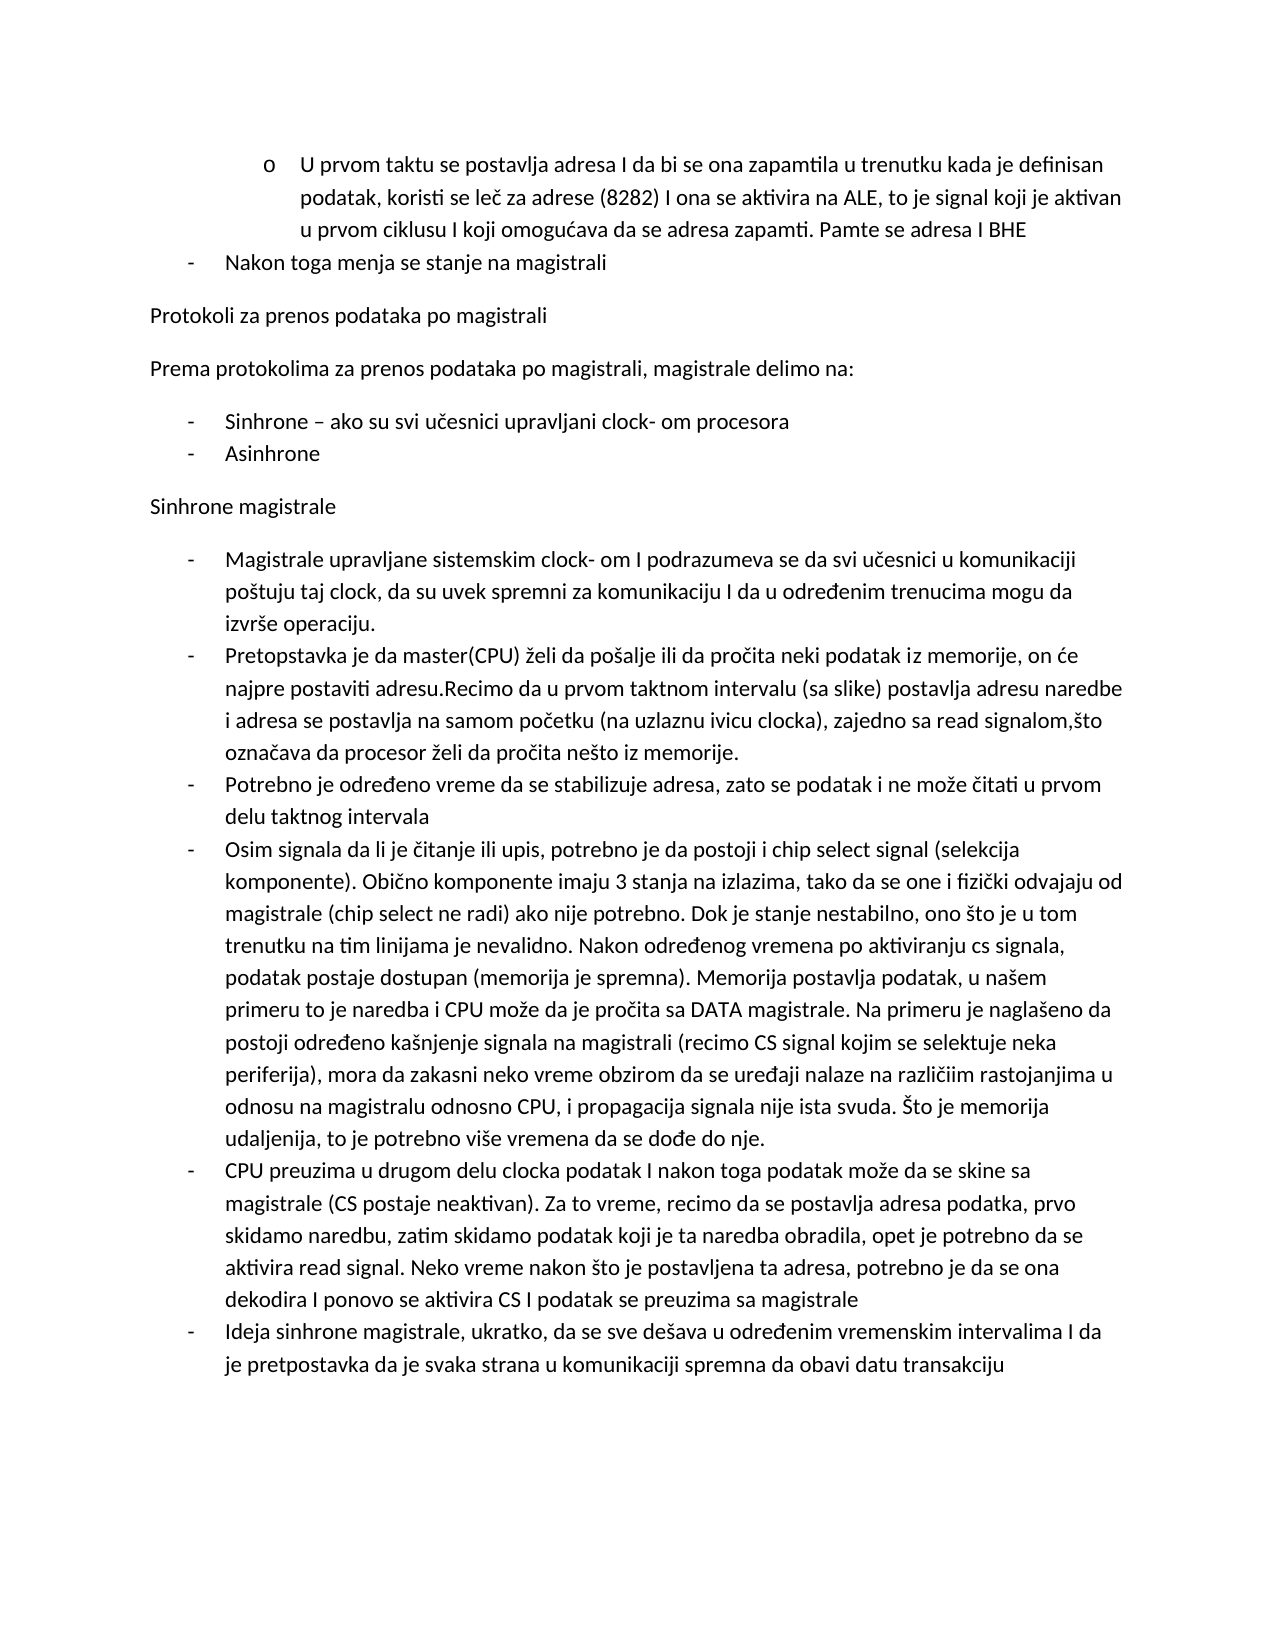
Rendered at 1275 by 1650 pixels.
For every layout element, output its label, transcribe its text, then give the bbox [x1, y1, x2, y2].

text Prema protokolima za prenos podataka po magistrali, magistrale delimo na: [150, 354, 1125, 382]
list Nakon toga menja se stanje na magistrali [187, 248, 1125, 276]
list Sinhrone – ako su svi učesnici upravljani clock- om procesora [187, 407, 1125, 435]
text Protokoli za prenos podataka po magistrali [150, 301, 1125, 329]
list Potrebno je određeno vreme da se stabilizuje adresa, zato se podatak i ne može čitati u prvom delu taktnog intervala [187, 770, 1125, 831]
list Pretopstavka je da master(CPU) želi da pošalje ili da pročita neki podatak iz memorije, on će najpre postaviti adresu.Recimo da u prvom taktnom intervalu (sa slike) postavlja adresu naredbe i adresa se postavlja na samom početku (na uzlaznu ivicu clocka), zajedno sa read signalom,što označava da procesor želi da pročita nešto iz memorije. [187, 642, 1125, 766]
list Ideja sinhrone magistrale, ukratko, da se sve dešava u određenim vremenskim intervalima I da je pretpostavka da je svaka strana u komunikaciji spremna da obavi datu transakciju [187, 1317, 1125, 1378]
list Magistrale upravljane sistemskim clock- om I podrazumeva se da svi učesnici u komunikaciji poštuju taj clock, da su uvek spremni za komunikaciju I da u određenim trenucima mogu da izvrše operaciju. [187, 545, 1125, 637]
list Asinhrone [187, 439, 1125, 467]
list Osim signala da li je čitanje ili upis, potrebno je da postoji i chip select signal (selekcija komponente). Obično komponente imaju 3 stanja na izlazima, tako da se one i fizički odvajaju od magistrale (chip select ne radi) ako nije potrebno. Dok je stanje nestabilno, ono što je u tom trenutku na tim linijama je nevalidno. Nakon određenog vremena po aktiviranju cs signala, podatak postaje dostupan (memorija je spremna). Memorija postavlja podatak, u našem primeru to je naredba i CPU može da je pročita sa DATA magistrale. Na primeru je naglašeno da postoji određeno kašnjenje signala na magistrali (recimo CS signal kojim se selektuje neka periferija), mora da zakasni neko vreme obzirom da se uređaji nalaze na različiim rastojanjima u odnosu na magistralu odnosno CPU, i propagacija signala nije ista svuda. Što je memorija udaljenija, to je potrebno više vremena da se dođe do nje. [187, 835, 1125, 1152]
list U prvom taktu se postavlja adresa I da bi se ona zapamtila u trenutku kada je definisan podatak, koristi se leč za adrese (8282) I ona se aktivira na ALE, to je signal koji je aktivan u prvom ciklusu I koji omogućava da se adresa zapamti. Pamte se adresa I BHE [262, 150, 1125, 243]
list CPU preuzima u drugom delu clocka podatak I nakon toga podatak može da se skine sa magistrale (CS postaje neaktivan). Za to vreme, recimo da se postavlja adresa podatka, prvo skidamo naredbu, zatim skidamo podatak koji je ta naredba obradila, opet je potrebno da se aktivira read signal. Neko vreme nakon što je postavljena ta adresa, potrebno je da se ona dekodira I ponovo se aktivira CS I podatak se preuzima sa magistrale [187, 1157, 1125, 1313]
text Sinhrone magistrale [150, 492, 1125, 520]
